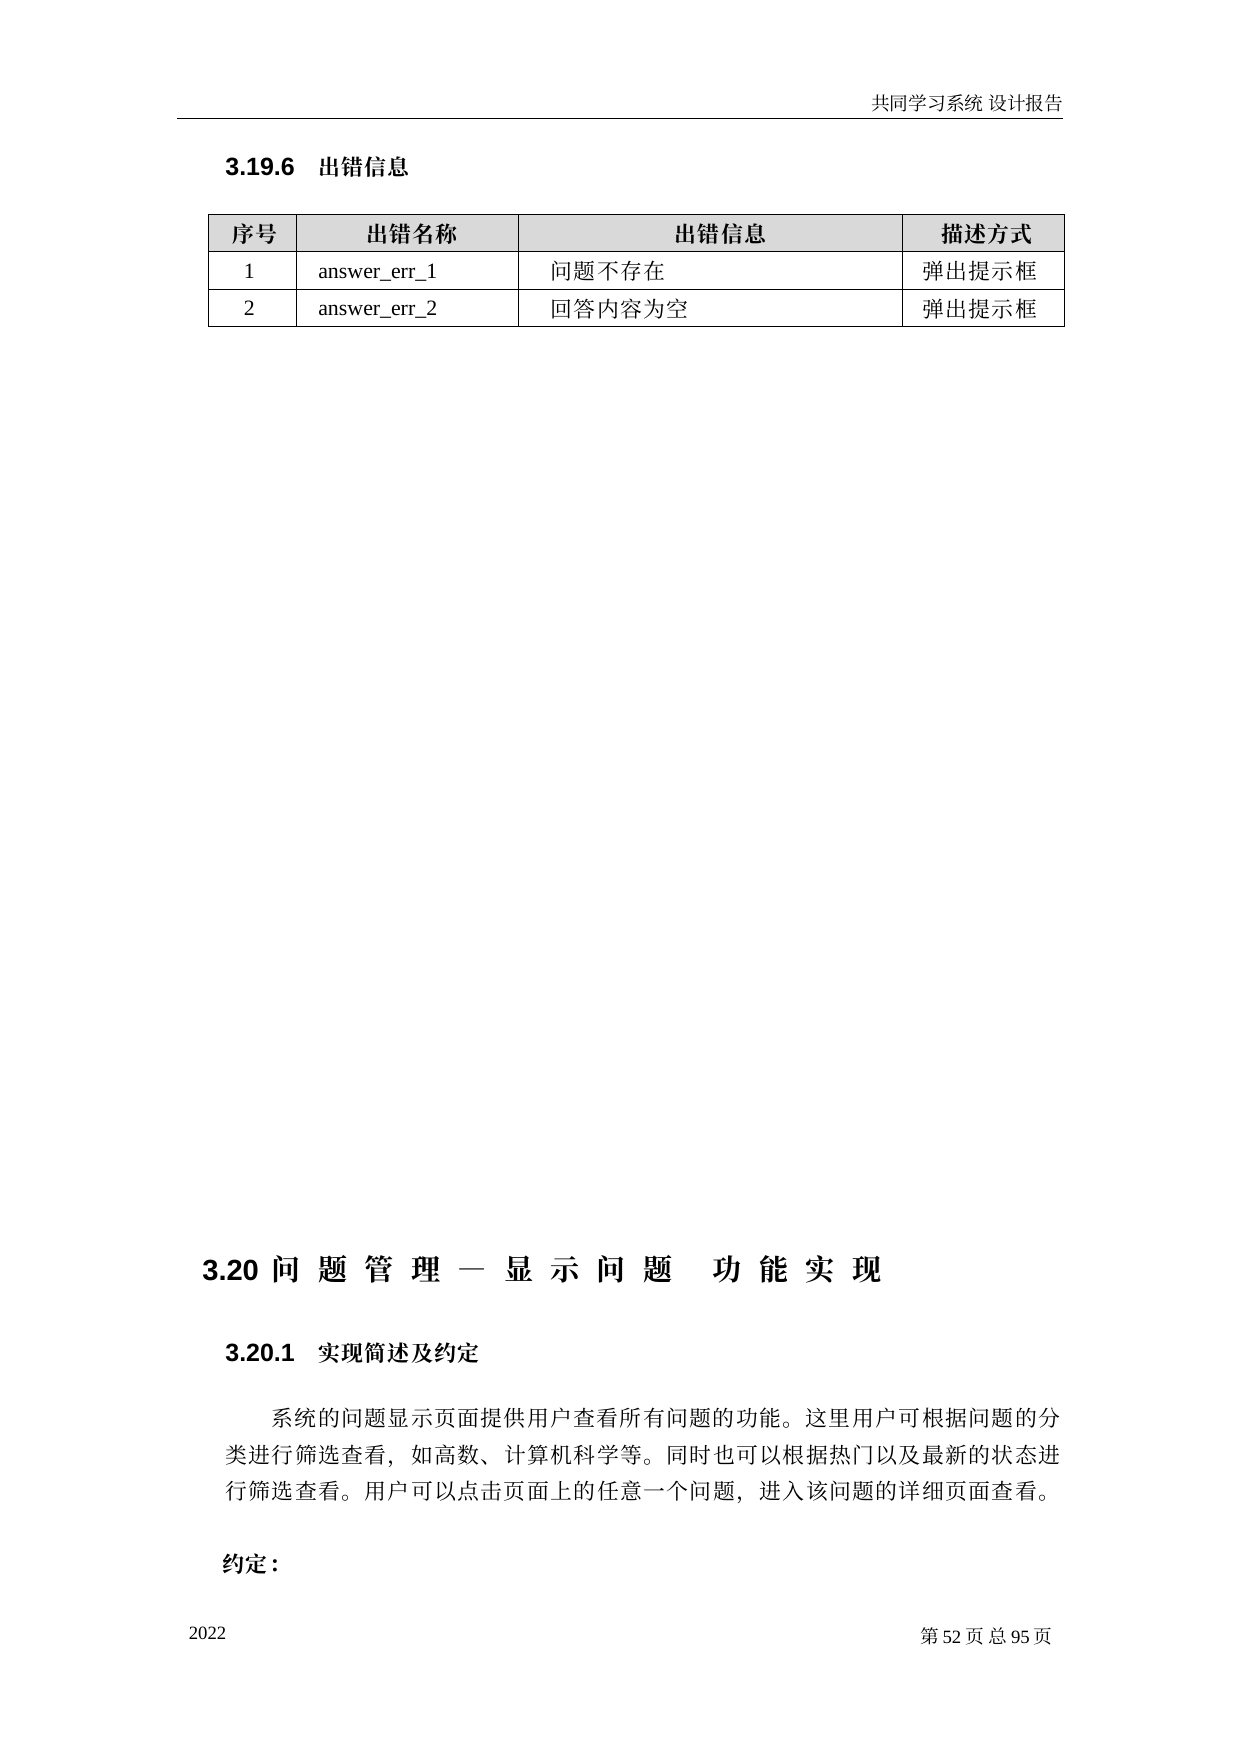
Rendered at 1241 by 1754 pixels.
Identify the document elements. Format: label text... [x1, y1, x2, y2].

table_cell 回答内容为空 [519, 290, 902, 326]
table_cell 问题不存在 [519, 252, 902, 288]
table_cell 弹出提示框 [903, 252, 1064, 288]
table_header 描述方式 [903, 215, 1064, 251]
table_header 出错名称 [297, 215, 518, 251]
text 约定： [179, 1545, 1061, 1581]
table_cell answer_err_2 [297, 290, 518, 326]
text 系统的问题显示页面提供用户查看所有问题的功能。这里用户可根据问题的分类进行筛选查看，如高数、计算机科学等。同时也可以根据热门以及最新的状态进行筛选查看。用户可以点击页面上的任意一个问题，进入该问题的详细页面查看。 [222, 1399, 1061, 1508]
table_cell 2 [209, 290, 296, 326]
subtitle 问题管理—显示问题 功能实现 [191, 1231, 1061, 1304]
table_cell 1 [209, 252, 296, 288]
table_cell answer_err_1 [297, 252, 518, 288]
table_header 序号 [209, 215, 296, 251]
table_cell 弹出提示框 [903, 290, 1064, 326]
subtitle 出错信息 [208, 148, 1061, 184]
subtitle 实现简述及约定 [208, 1333, 1061, 1370]
table_header 出错信息 [519, 215, 902, 251]
